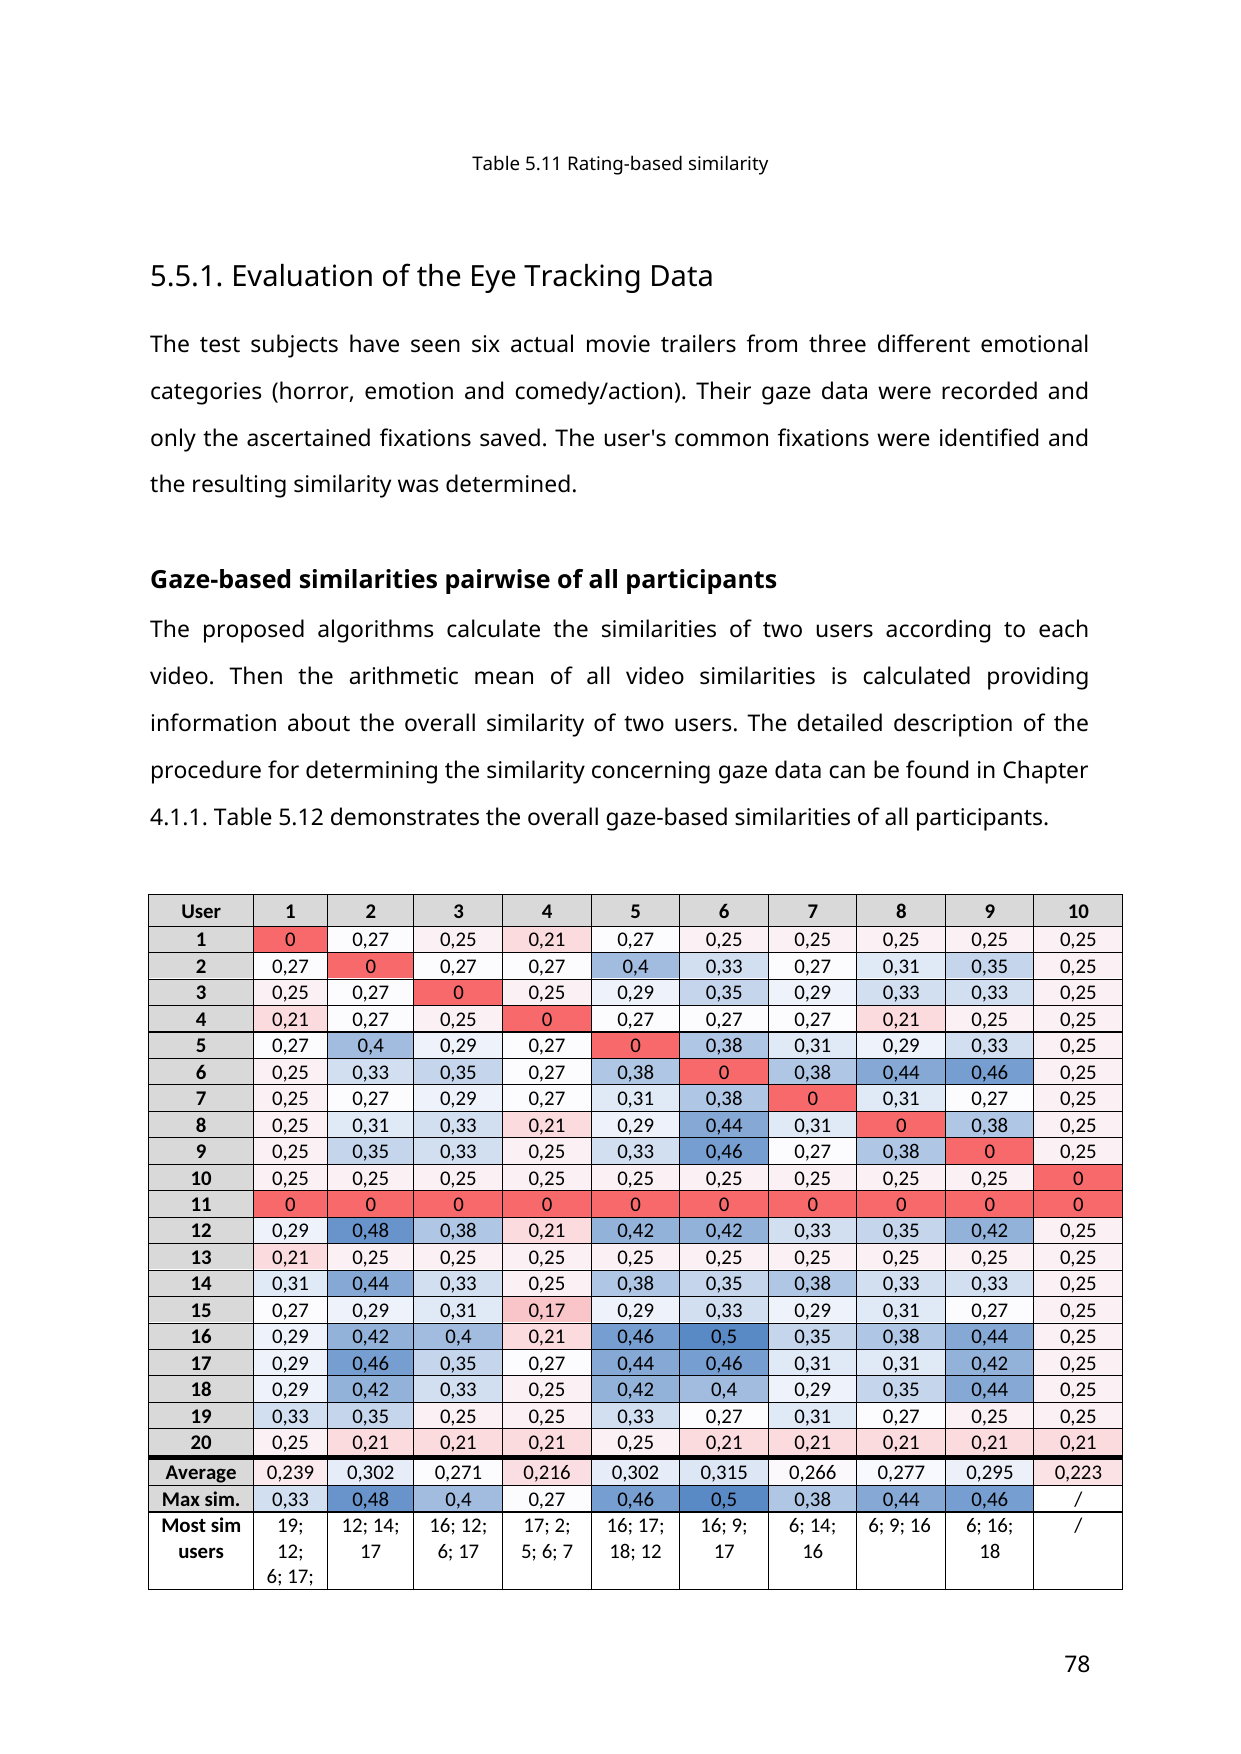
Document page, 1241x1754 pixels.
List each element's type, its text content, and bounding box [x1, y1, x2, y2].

table_cell 0,33 [680, 1297, 768, 1322]
table_cell 0,44 [680, 1112, 768, 1137]
table_cell 0,25 [1034, 953, 1122, 978]
table_cell 0,25 [1034, 1059, 1122, 1084]
table_cell 0,38 [769, 1486, 856, 1511]
table_cell 0,29 [254, 1218, 327, 1243]
subtitle Evaluation of the Eye Tracking Data [150, 256, 1090, 295]
table_cell 0,35 [857, 1218, 945, 1243]
table_cell 0,33 [857, 980, 945, 1005]
table_cell 0,35 [414, 1350, 502, 1375]
table_cell 0,38 [414, 1218, 502, 1243]
table_cell 0,27 [328, 1085, 413, 1111]
table_cell 0,38 [680, 1085, 768, 1111]
table_cell 13 [149, 1244, 253, 1269]
table_cell 0,21 [503, 1324, 591, 1349]
table_cell 0,25 [1034, 1244, 1122, 1269]
table_cell 0,25 [414, 1244, 502, 1269]
table_cell 0,42 [592, 1218, 679, 1243]
table_cell 0 [680, 1059, 768, 1084]
table_cell 0 [328, 1191, 413, 1217]
table_cell 15 [149, 1297, 253, 1322]
table_cell 0,35 [680, 980, 768, 1005]
table_cell 0,4 [680, 1376, 768, 1402]
table_cell 11 [149, 1191, 253, 1217]
table_cell 0,25 [503, 1403, 591, 1428]
table_cell 0,33 [946, 1033, 1033, 1058]
table_cell 0,27 [680, 1006, 768, 1031]
table_cell 12 [149, 1218, 253, 1243]
table_cell 0,25 [414, 1403, 502, 1428]
table_cell 0,29 [414, 1085, 502, 1111]
table_cell 0,27 [769, 1006, 856, 1031]
table_header 6 [680, 895, 768, 926]
table_cell 0 [503, 1191, 591, 1217]
table_cell 3 [149, 980, 253, 1005]
table_cell 0,25 [328, 1165, 413, 1190]
table_cell 0,31 [857, 953, 945, 978]
table_cell 0 [503, 1006, 591, 1031]
table_cell 0,21 [503, 1112, 591, 1137]
table_cell 0,31 [769, 1112, 856, 1137]
table_cell 0,21 [254, 1244, 327, 1269]
table_cell 0 [592, 1191, 679, 1217]
table_cell 0,31 [769, 1033, 856, 1058]
table_cell 0,38 [592, 1059, 679, 1084]
table_cell 0,27 [254, 953, 327, 978]
table_cell 0,33 [328, 1059, 413, 1084]
table_cell 0,4 [328, 1033, 413, 1058]
table_cell Max sim. [149, 1486, 253, 1511]
table_cell 0 [328, 953, 413, 978]
table_cell 0,27 [946, 1297, 1033, 1322]
table_header 4 [503, 895, 591, 926]
table_cell 0,44 [946, 1324, 1033, 1349]
table_cell 2 [149, 953, 253, 978]
table_cell 6 [149, 1059, 253, 1084]
table_cell 0,27 [592, 927, 679, 952]
table_cell 0,46 [592, 1486, 679, 1511]
table_cell 20 [149, 1429, 253, 1455]
table_cell 0,216 [503, 1460, 591, 1485]
table_cell 0,25 [769, 927, 856, 952]
table_cell 0,29 [769, 1376, 856, 1402]
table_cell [254, 1513, 327, 1589]
table_cell 0,25 [1034, 1324, 1122, 1349]
table_cell 17 [149, 1350, 253, 1375]
table_header 2 [328, 895, 413, 926]
table_cell 0 [254, 1191, 327, 1217]
table_cell 6; 9; 16 [857, 1513, 945, 1589]
table_cell 0,46 [946, 1486, 1033, 1511]
table_cell 0 [769, 1191, 856, 1217]
table_cell 0,266 [769, 1460, 856, 1485]
table_cell 0,25 [1034, 1350, 1122, 1375]
table_cell 0,38 [769, 1271, 856, 1296]
table_cell 0,25 [503, 980, 591, 1005]
table_cell 0,27 [414, 953, 502, 978]
table_cell 5 [149, 1033, 253, 1058]
table_cell 0,25 [414, 927, 502, 952]
table_cell 0,38 [857, 1138, 945, 1164]
table_cell / [1034, 1486, 1122, 1511]
table_cell 16 [149, 1324, 253, 1349]
table_cell 0,17 [503, 1297, 591, 1322]
table_cell 0,46 [680, 1350, 768, 1375]
table_cell 0,21 [503, 1429, 591, 1455]
table_cell 0,25 [946, 927, 1033, 952]
table_cell 0,35 [857, 1376, 945, 1402]
table_header 3 [414, 895, 502, 926]
table_cell 0,25 [1034, 1297, 1122, 1322]
table_cell 0,25 [503, 1271, 591, 1296]
table_cell 0,25 [254, 1112, 327, 1137]
table_cell 0,25 [680, 1244, 768, 1269]
table_cell 0,33 [946, 1271, 1033, 1296]
table_cell 0,25 [1034, 1138, 1122, 1164]
table_cell 0,25 [592, 1244, 679, 1269]
table_cell 0,25 [857, 927, 945, 952]
table_cell 0,21 [328, 1429, 413, 1455]
table_cell 0 [946, 1191, 1033, 1217]
table_cell 0,31 [857, 1085, 945, 1111]
table_cell 0,21 [503, 1218, 591, 1243]
table_cell 0,38 [946, 1112, 1033, 1137]
table_header 5 [592, 895, 679, 926]
table_cell 16; 17; 18; 12 [592, 1513, 679, 1589]
table_cell 0,27 [857, 1403, 945, 1428]
table_cell 0,302 [328, 1460, 413, 1485]
table_cell 0,35 [946, 953, 1033, 978]
table_cell Average [149, 1460, 253, 1485]
table_cell 0,25 [1034, 1112, 1122, 1137]
table_cell 0,239 [254, 1460, 327, 1485]
table_cell 0 [769, 1085, 856, 1111]
table_cell 0,27 [503, 1033, 591, 1058]
table_cell 0,21 [857, 1429, 945, 1455]
table_cell 0,302 [592, 1460, 679, 1485]
table_cell 0,27 [328, 1006, 413, 1031]
table_cell 0,42 [946, 1350, 1033, 1375]
table_cell 0,33 [857, 1271, 945, 1296]
table_cell 0,25 [680, 927, 768, 952]
table_cell 0,29 [857, 1033, 945, 1058]
table_cell 0,25 [1034, 1403, 1122, 1428]
table_cell 0,44 [592, 1350, 679, 1375]
table_cell 0,35 [414, 1059, 502, 1084]
table_cell 0,21 [254, 1006, 327, 1031]
table_cell 0,25 [254, 1085, 327, 1111]
table_cell 0,33 [946, 980, 1033, 1005]
table_cell 18 [149, 1376, 253, 1402]
table_cell 0,35 [328, 1403, 413, 1428]
table_cell 0,27 [503, 953, 591, 978]
table_cell 0,25 [592, 1429, 679, 1455]
table_cell 0 [946, 1138, 1033, 1164]
table_cell 0,31 [328, 1112, 413, 1137]
table_cell 0,29 [254, 1350, 327, 1375]
table_cell 0,25 [414, 1006, 502, 1031]
table_cell 0,33 [592, 1403, 679, 1428]
table_cell 0,42 [946, 1218, 1033, 1243]
table_cell 0 [592, 1033, 679, 1058]
table_cell 8 [149, 1112, 253, 1137]
table_cell 0,46 [328, 1350, 413, 1375]
table_cell 0,48 [328, 1486, 413, 1511]
table_cell 0,25 [857, 1244, 945, 1269]
table_cell 17; 2; 5; 6; 7 [503, 1513, 591, 1589]
table_cell 0,29 [592, 1112, 679, 1137]
table_cell 0,33 [414, 1112, 502, 1137]
table_cell 0,25 [254, 980, 327, 1005]
table_cell 0,21 [946, 1429, 1033, 1455]
table_cell 0,5 [680, 1324, 768, 1349]
table_cell 0,25 [946, 1165, 1033, 1190]
table_cell 0,21 [414, 1429, 502, 1455]
table_cell 0,25 [328, 1244, 413, 1269]
table_cell 0,25 [503, 1376, 591, 1402]
table_cell 4 [149, 1006, 253, 1031]
table_cell Most sim users [149, 1513, 253, 1589]
table_cell 0,25 [1034, 1033, 1122, 1058]
table_cell 0,25 [254, 1138, 327, 1164]
table_cell 0,25 [1034, 1085, 1122, 1111]
table_cell 0,27 [254, 1033, 327, 1058]
table_cell 0,42 [328, 1324, 413, 1349]
table_cell 0,44 [857, 1059, 945, 1084]
table_cell 0,223 [1034, 1460, 1122, 1485]
table_cell 16; 9; 17 [680, 1513, 768, 1589]
table_cell 0,38 [680, 1033, 768, 1058]
table_cell 0,25 [1034, 1376, 1122, 1402]
table_cell 0,27 [769, 1138, 856, 1164]
table_cell 0,33 [414, 1376, 502, 1402]
table_cell 0,25 [1034, 927, 1122, 952]
table_header 9 [946, 895, 1033, 926]
table_cell 0,25 [946, 1244, 1033, 1269]
table_cell 0,31 [592, 1085, 679, 1111]
table_cell 0 [414, 980, 502, 1005]
table_cell 7 [149, 1085, 253, 1111]
table_cell 0,33 [680, 953, 768, 978]
table_header User [149, 895, 253, 926]
table_cell 0,25 [503, 1244, 591, 1269]
table_cell 0 [254, 927, 327, 952]
table_header 8 [857, 895, 945, 926]
table_cell 0,35 [680, 1271, 768, 1296]
table_header 1 [254, 895, 327, 926]
table_cell 0,25 [592, 1165, 679, 1190]
table_cell 0,25 [414, 1165, 502, 1190]
table_cell 0,25 [1034, 980, 1122, 1005]
table_cell / [1034, 1513, 1122, 1589]
table_cell 0,33 [254, 1486, 327, 1511]
table_cell 0,29 [592, 980, 679, 1005]
table_cell 0,25 [503, 1138, 591, 1164]
table_cell 0,29 [414, 1033, 502, 1058]
table_cell 0,29 [328, 1297, 413, 1322]
table_cell 12; 14; 17 [328, 1513, 413, 1589]
table_cell 0,25 [1034, 1218, 1122, 1243]
table_cell 0,27 [592, 1006, 679, 1031]
table_cell 0,25 [946, 1403, 1033, 1428]
table_cell 0,31 [857, 1350, 945, 1375]
table_cell 0,29 [254, 1324, 327, 1349]
table_cell 19 [149, 1403, 253, 1428]
table_cell 0 [857, 1191, 945, 1217]
table_cell 0,5 [680, 1486, 768, 1511]
table_cell 0,25 [254, 1429, 327, 1455]
table_cell 0,29 [769, 980, 856, 1005]
table_cell 0,38 [857, 1324, 945, 1349]
table_cell 6; 14; 16 [769, 1513, 856, 1589]
table_cell 0,31 [414, 1297, 502, 1322]
table_cell 0,31 [769, 1403, 856, 1428]
table_cell 0,27 [769, 953, 856, 978]
table_cell 0,33 [254, 1403, 327, 1428]
table_cell 6; 16; 18 [946, 1513, 1033, 1589]
table_cell 0,33 [769, 1218, 856, 1243]
table_cell 0,4 [592, 953, 679, 978]
table_cell 0 [857, 1112, 945, 1137]
table_cell 0 [1034, 1191, 1122, 1217]
table_cell 9 [149, 1138, 253, 1164]
table_cell 0,44 [857, 1486, 945, 1511]
table_cell 0,27 [503, 1350, 591, 1375]
table_cell 0,27 [254, 1297, 327, 1322]
table_cell 0,25 [857, 1165, 945, 1190]
table_cell 0,31 [769, 1350, 856, 1375]
table_cell 0,38 [769, 1059, 856, 1084]
table_header 10 [1034, 895, 1122, 926]
table_header 7 [769, 895, 856, 926]
table_cell 0,27 [680, 1403, 768, 1428]
table_cell 10 [149, 1165, 253, 1190]
table_cell 0,48 [328, 1218, 413, 1243]
table_cell 0,33 [592, 1138, 679, 1164]
table_cell 0,33 [414, 1138, 502, 1164]
table_cell 0,38 [592, 1271, 679, 1296]
table_cell 0,27 [328, 980, 413, 1005]
table_cell 0,31 [857, 1297, 945, 1322]
table_cell 0,42 [592, 1376, 679, 1402]
table_cell 0,21 [503, 927, 591, 952]
table_cell 0,25 [503, 1165, 591, 1190]
table_cell 0,29 [769, 1297, 856, 1322]
table_cell 0,21 [857, 1006, 945, 1031]
table_cell 0,46 [946, 1059, 1033, 1084]
table_cell 0,42 [680, 1218, 768, 1243]
table_cell 0,277 [857, 1460, 945, 1485]
table_cell 0,315 [680, 1460, 768, 1485]
table_cell 0,33 [414, 1271, 502, 1296]
table_cell 16; 12; 6; 17 [414, 1513, 502, 1589]
table_cell 0,21 [680, 1429, 768, 1455]
table_cell 0,27 [946, 1085, 1033, 1111]
table_cell 0,25 [769, 1165, 856, 1190]
table_cell 0,4 [414, 1486, 502, 1511]
table_cell 0,29 [592, 1297, 679, 1322]
table_cell 0,27 [503, 1085, 591, 1111]
table_cell 0,44 [946, 1376, 1033, 1402]
table_cell 0,35 [328, 1138, 413, 1164]
table_cell 0,27 [503, 1059, 591, 1084]
table_cell 0,46 [592, 1324, 679, 1349]
table_cell 0,25 [1034, 1271, 1122, 1296]
table_cell 0,27 [328, 927, 413, 952]
table_cell 0 [1034, 1165, 1122, 1190]
text The test subjects have seen six actual movie trailers from three different emotional categories (horror, emotion and comedy/action). Their gaze data were recorded and only the ascertained fixations saved. The user's common fixations were identified and the resulting similarity was determined. [150, 328, 1090, 499]
table_cell 0,25 [946, 1006, 1033, 1031]
table_cell 0,25 [254, 1059, 327, 1084]
table_cell 0,25 [254, 1165, 327, 1190]
table_cell 0,27 [503, 1486, 591, 1511]
table_cell 0,25 [769, 1244, 856, 1269]
table_cell 0,42 [328, 1376, 413, 1402]
table_cell 0,295 [946, 1460, 1033, 1485]
table_cell 0 [414, 1191, 502, 1217]
table_cell 0,25 [1034, 1006, 1122, 1031]
table_cell 0,25 [680, 1165, 768, 1190]
table_cell 1 [149, 927, 253, 952]
table_cell 0 [680, 1191, 768, 1217]
table_cell 0,44 [328, 1271, 413, 1296]
text Gaze-based similarities pairwise of all participants [150, 562, 1090, 596]
table_cell 0,4 [414, 1324, 502, 1349]
table_cell 0,35 [769, 1324, 856, 1349]
table_cell 0,46 [680, 1138, 768, 1164]
table_cell 14 [149, 1271, 253, 1296]
table_cell 0,31 [254, 1271, 327, 1296]
table_cell 0,29 [254, 1376, 327, 1402]
table_cell 0,21 [1034, 1429, 1122, 1455]
table_cell 0,21 [769, 1429, 856, 1455]
table_cell 0,271 [414, 1460, 502, 1485]
